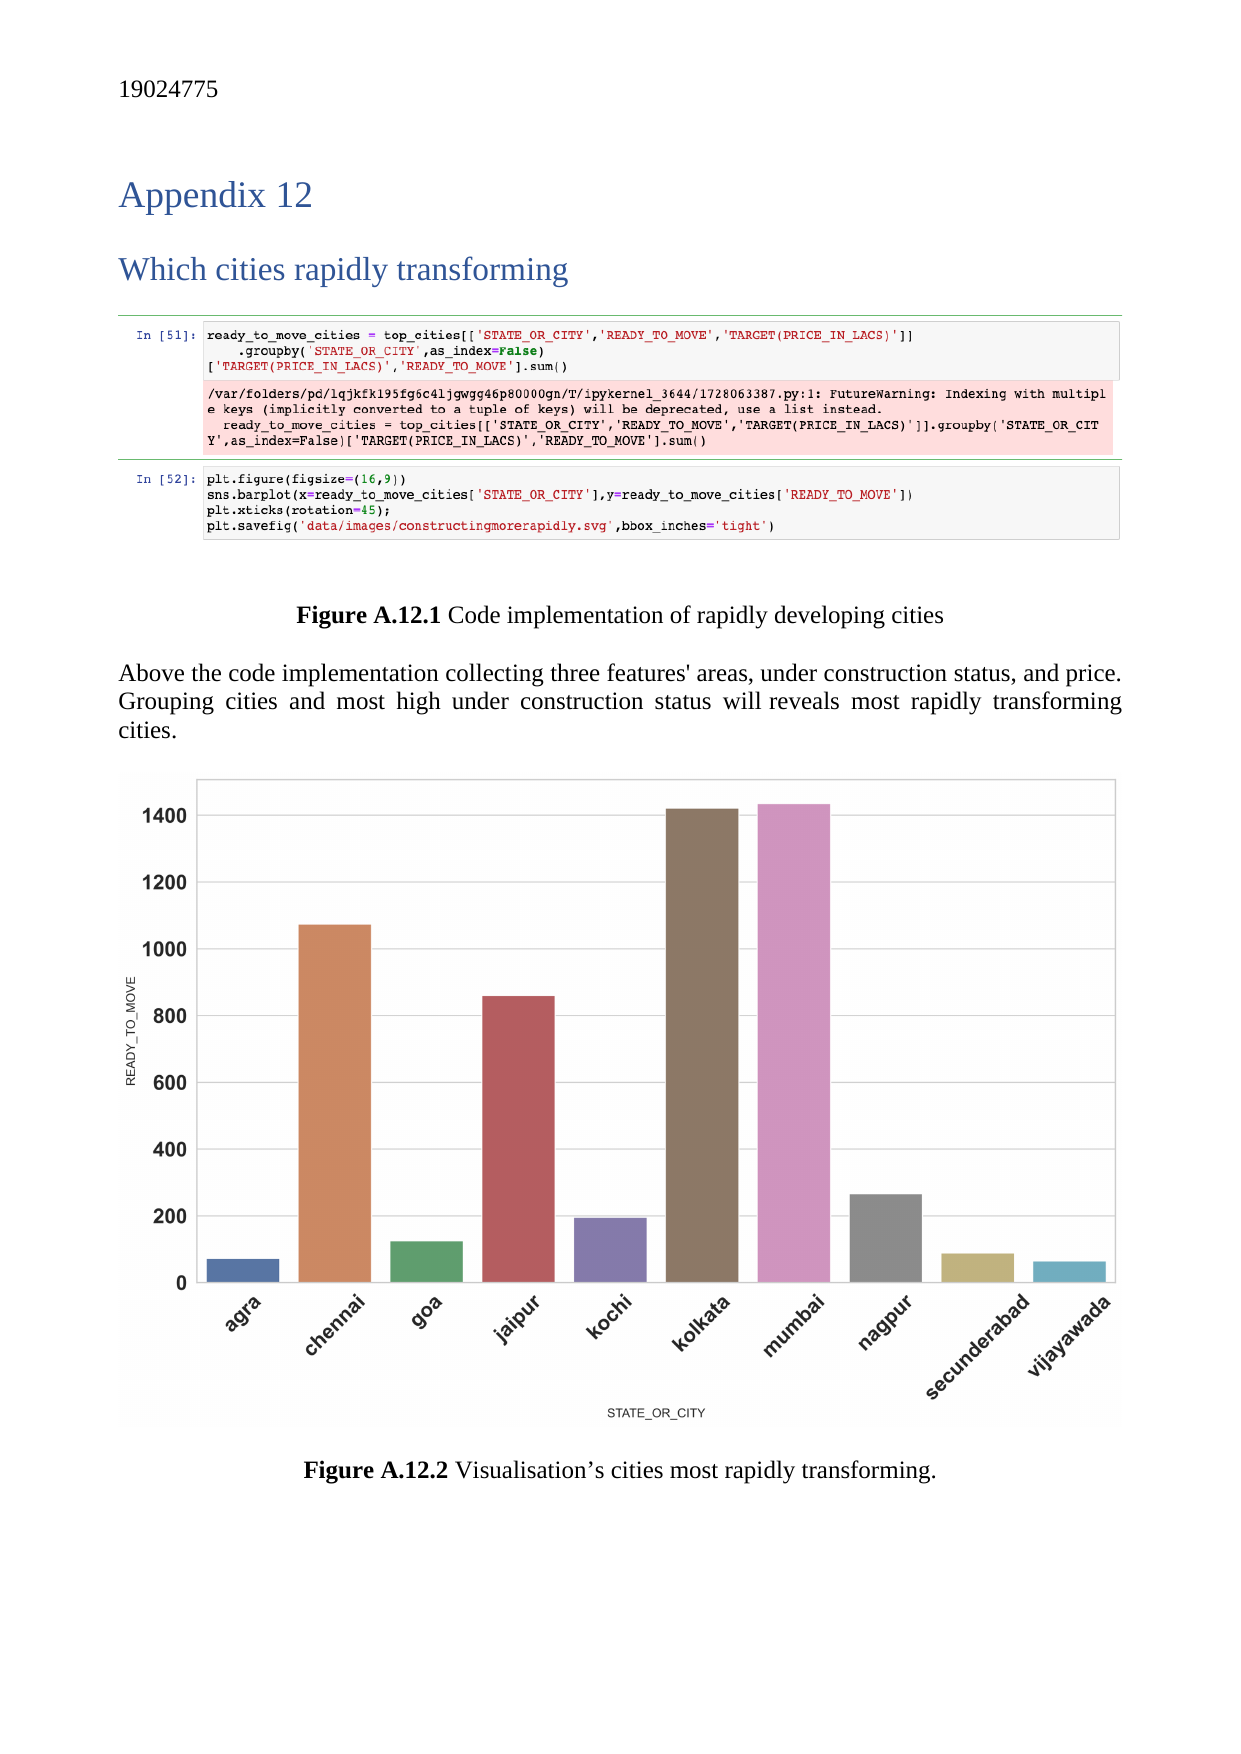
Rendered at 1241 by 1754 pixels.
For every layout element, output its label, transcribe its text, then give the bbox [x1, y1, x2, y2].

text Above the code implementation collecting three features' areas, under construction status, and price. Grouping cities and most high under construction status will reveals most rapidly transforming cities. [118, 658, 1122, 744]
text Figure A.12.2 Visualisation’s cities most rapidly transforming. [118, 1456, 1122, 1484]
picture [118, 315, 1123, 543]
text Figure A.12.1 Code implementation of rapidly developing cities [118, 600, 1122, 629]
subtitle Which cities rapidly transforming [118, 249, 1122, 287]
picture [118, 772, 1123, 1427]
subtitle Appendix 12 [118, 173, 1122, 216]
